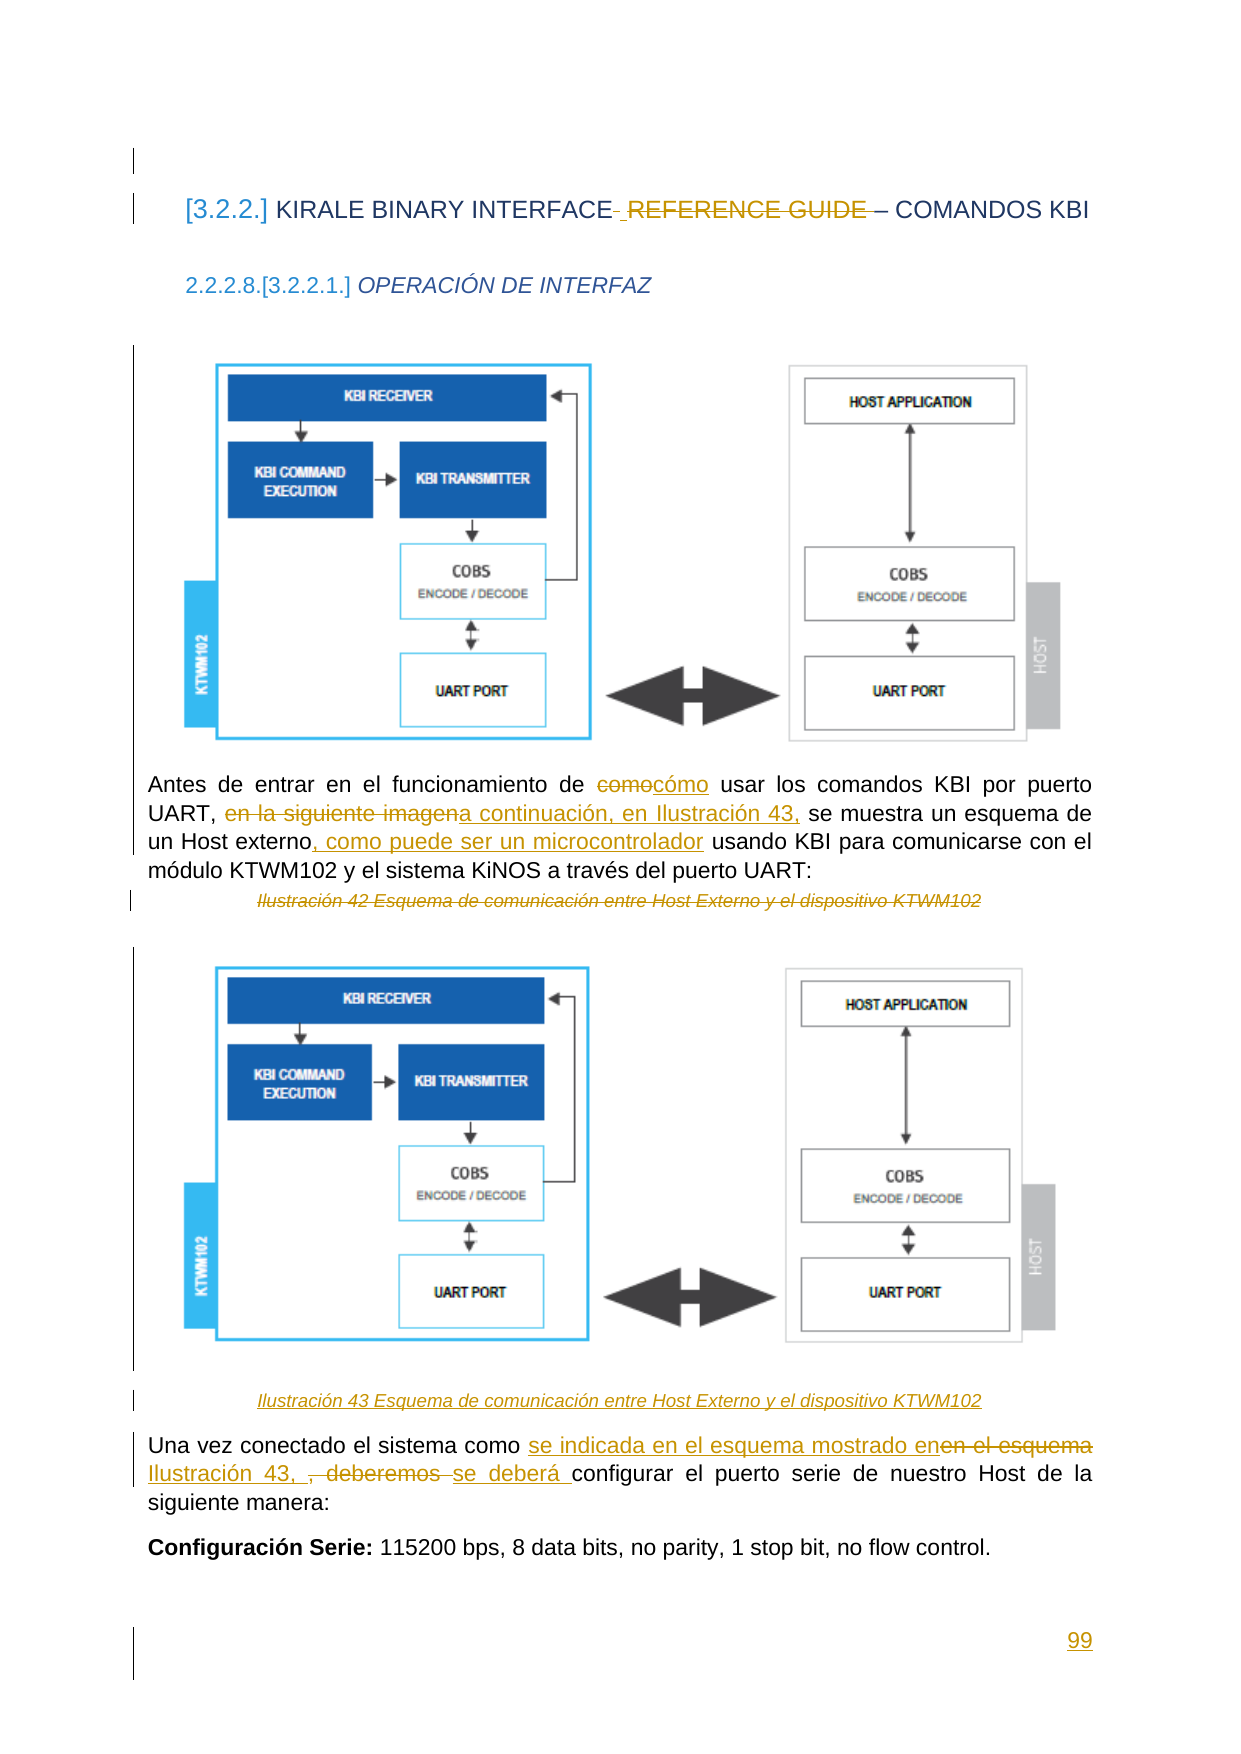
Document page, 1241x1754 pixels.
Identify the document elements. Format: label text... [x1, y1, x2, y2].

subtitle OPERACIÓN DE INTERFAZ [185, 272, 1092, 298]
text Configuración Serie: 115200 bps, 8 data bits, no parity, 1 stop bit, no flow control. [148, 1534, 1092, 1560]
picture [147, 345, 1098, 770]
picture [147, 948, 1093, 1371]
text Antes de entrar en el funcionamiento de usar los comandos KBI por puerto UART, se muestra un esquema de un Host externo usando KBI para comunicarse con el módulo KTWM102 y el sistema KiNOS a través del puerto UART: [148, 770, 1092, 883]
text Una vez conectado el sistema como configurar el puerto serie de nuestro Host de la siguiente manera: [148, 1432, 1092, 1515]
subtitle KIRALE BINARY INTERFACE– COMANDOS KBI [185, 193, 1092, 224]
